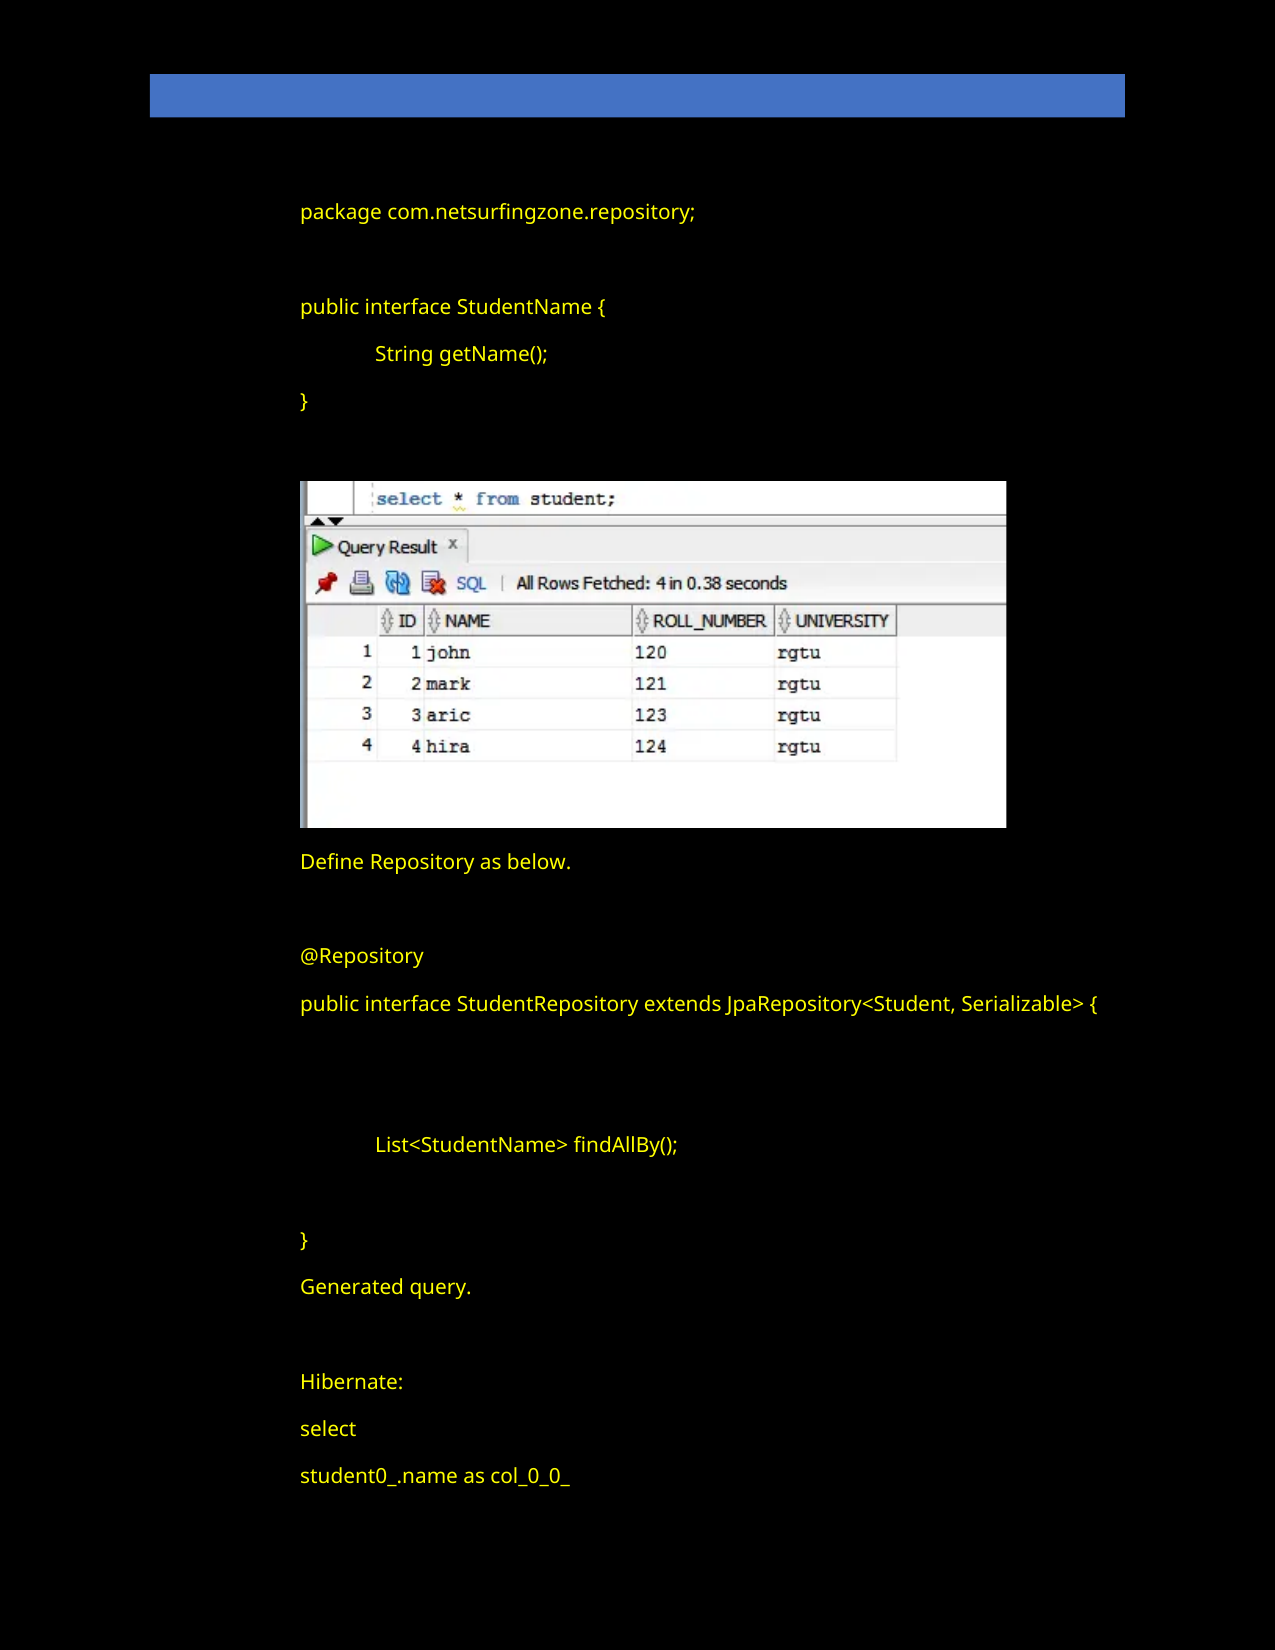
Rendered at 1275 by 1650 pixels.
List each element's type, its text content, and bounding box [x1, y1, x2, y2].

subtitle public interface StudentName { [300, 292, 1125, 320]
subtitle student0_.name as col_0_0_ [300, 1462, 1125, 1490]
subtitle select [300, 1414, 1125, 1443]
subtitle String getName(); [300, 339, 1125, 368]
subtitle public interface StudentRepository extends JpaRepository<Student, Serializable> { [300, 989, 1125, 1017]
subtitle Define Repository as below. [300, 847, 1125, 875]
subtitle } [300, 1225, 1125, 1253]
picture [300, 481, 1007, 828]
subtitle package com.netsurfingzone.repository; [300, 197, 1125, 226]
subtitle } [300, 386, 1125, 415]
subtitle List<StudentName> findAllBy(); [300, 1131, 1125, 1159]
subtitle Hibernate: [300, 1367, 1125, 1395]
subtitle @Repository [300, 941, 1125, 970]
subtitle Generated query. [300, 1272, 1125, 1301]
